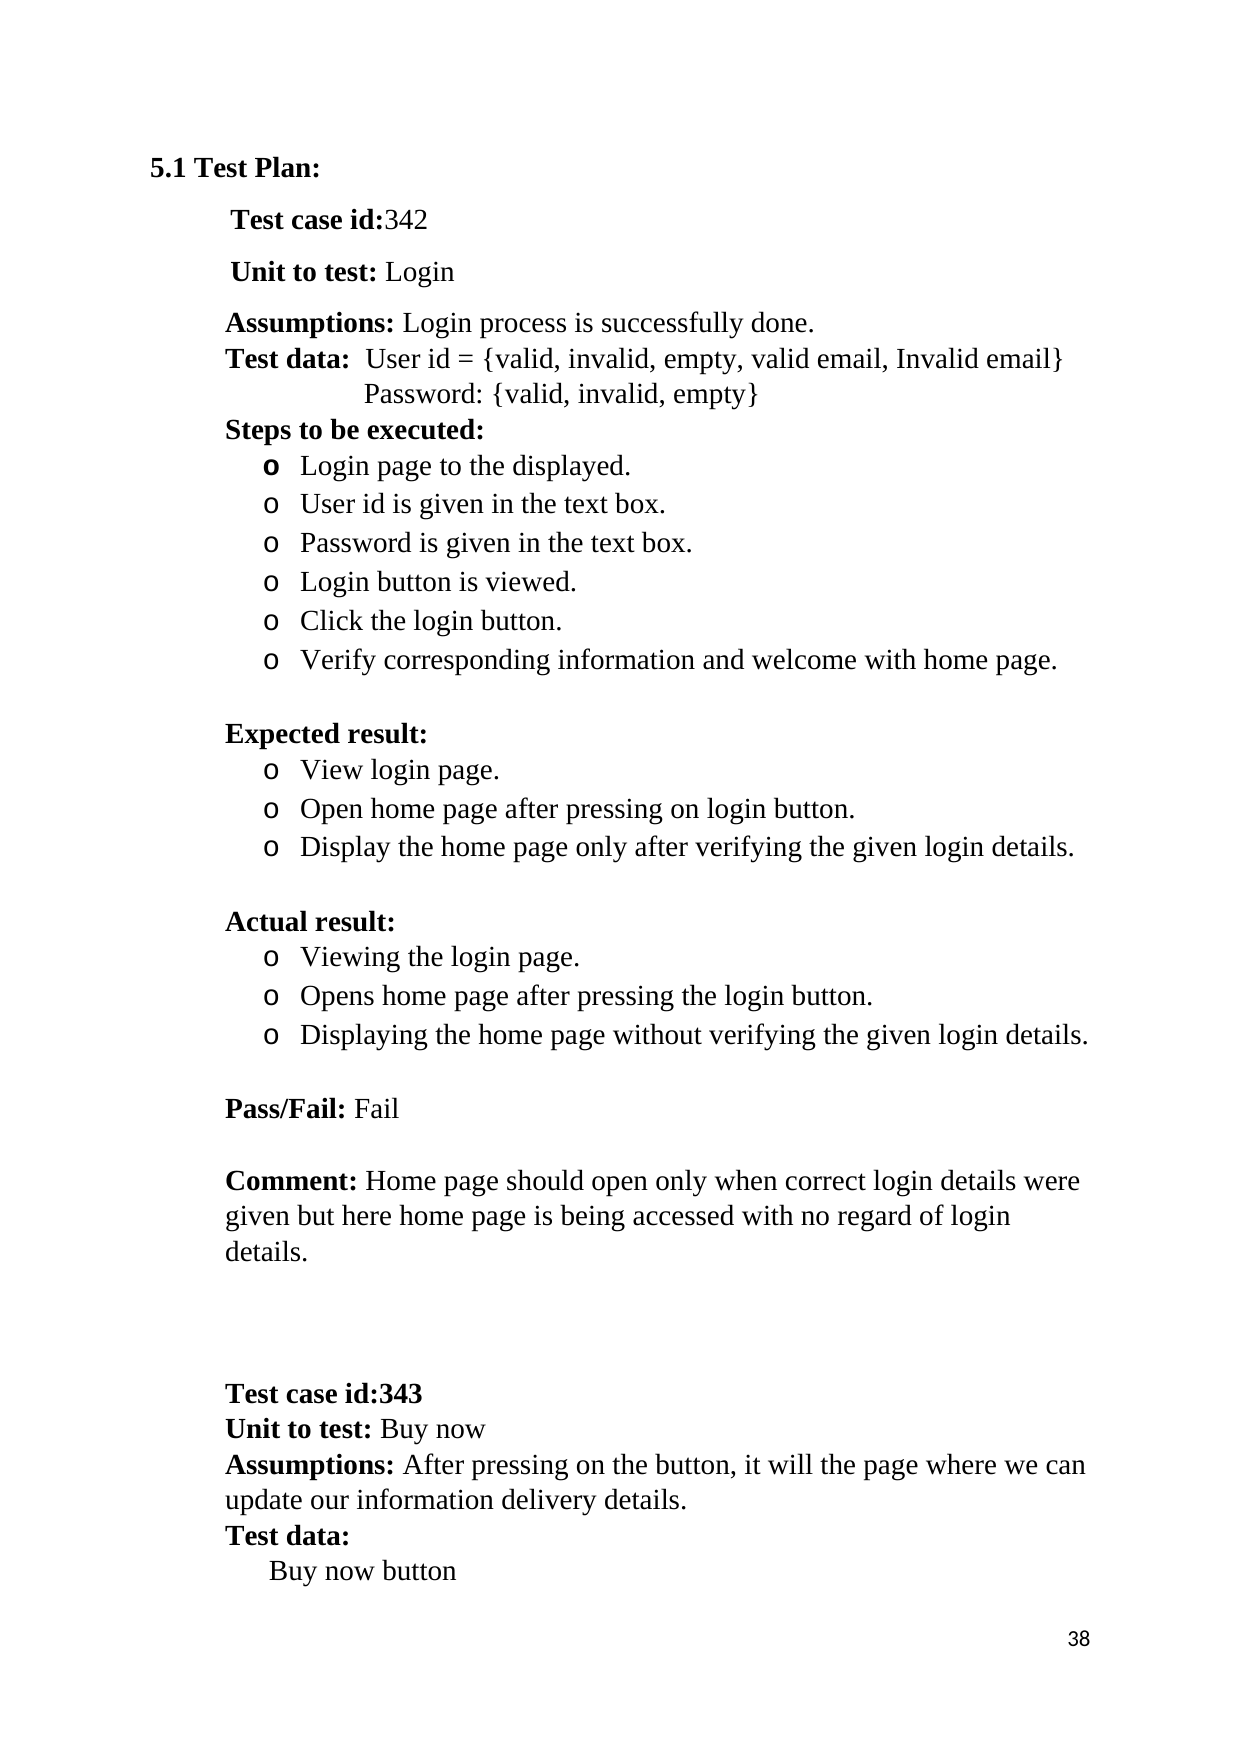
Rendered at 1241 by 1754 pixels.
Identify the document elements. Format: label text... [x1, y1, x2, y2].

text Test case id:342 [150, 202, 1090, 235]
text Unit to test: Login [150, 254, 1090, 287]
list Login button is viewed. [262, 564, 1090, 600]
list Password: {valid, invalid, empty} [225, 377, 1090, 410]
list Click the login button. [262, 603, 1090, 639]
list Unit to test: Buy now [225, 1411, 1090, 1445]
list Verify corresponding information and welcome with home page. [262, 642, 1090, 678]
list Open home page after pressing on login button. [262, 791, 1090, 827]
list Assumptions: Login process is successfully done. [225, 306, 1090, 339]
list Assumptions: After pressing on the button, it will the page where we can update our information delivery details. [225, 1447, 1090, 1516]
list View login page. [262, 752, 1090, 788]
list Expected result: [225, 716, 1090, 750]
list Display the home page only after verifying the given login details. [262, 829, 1090, 866]
list Test data: [225, 1518, 1090, 1551]
list Displaying the home page without verifying the given login details. [262, 1017, 1090, 1053]
list Comment: Home page should open only when correct login details were given but here home page is being accessed with no regard of login details. [225, 1163, 1090, 1267]
list Steps to be executed: [225, 412, 1090, 446]
list User id is given in the text box. [262, 487, 1090, 523]
list Opens home page after pressing the login button. [262, 978, 1090, 1014]
list Test case id:343 [225, 1376, 1090, 1409]
list Viewing the login page. [262, 939, 1090, 976]
list Actual result: [225, 904, 1090, 937]
text 5.1 Test Plan: [150, 150, 1090, 183]
list Pass/Fail: Fail [225, 1092, 1090, 1125]
list Buy now button [225, 1553, 1090, 1587]
list Password is given in the text box. [262, 525, 1090, 561]
list Test data: User id = {valid, invalid, empty, valid email, Invalid email} [225, 341, 1090, 375]
list Login page to the displayed. [262, 448, 1090, 484]
